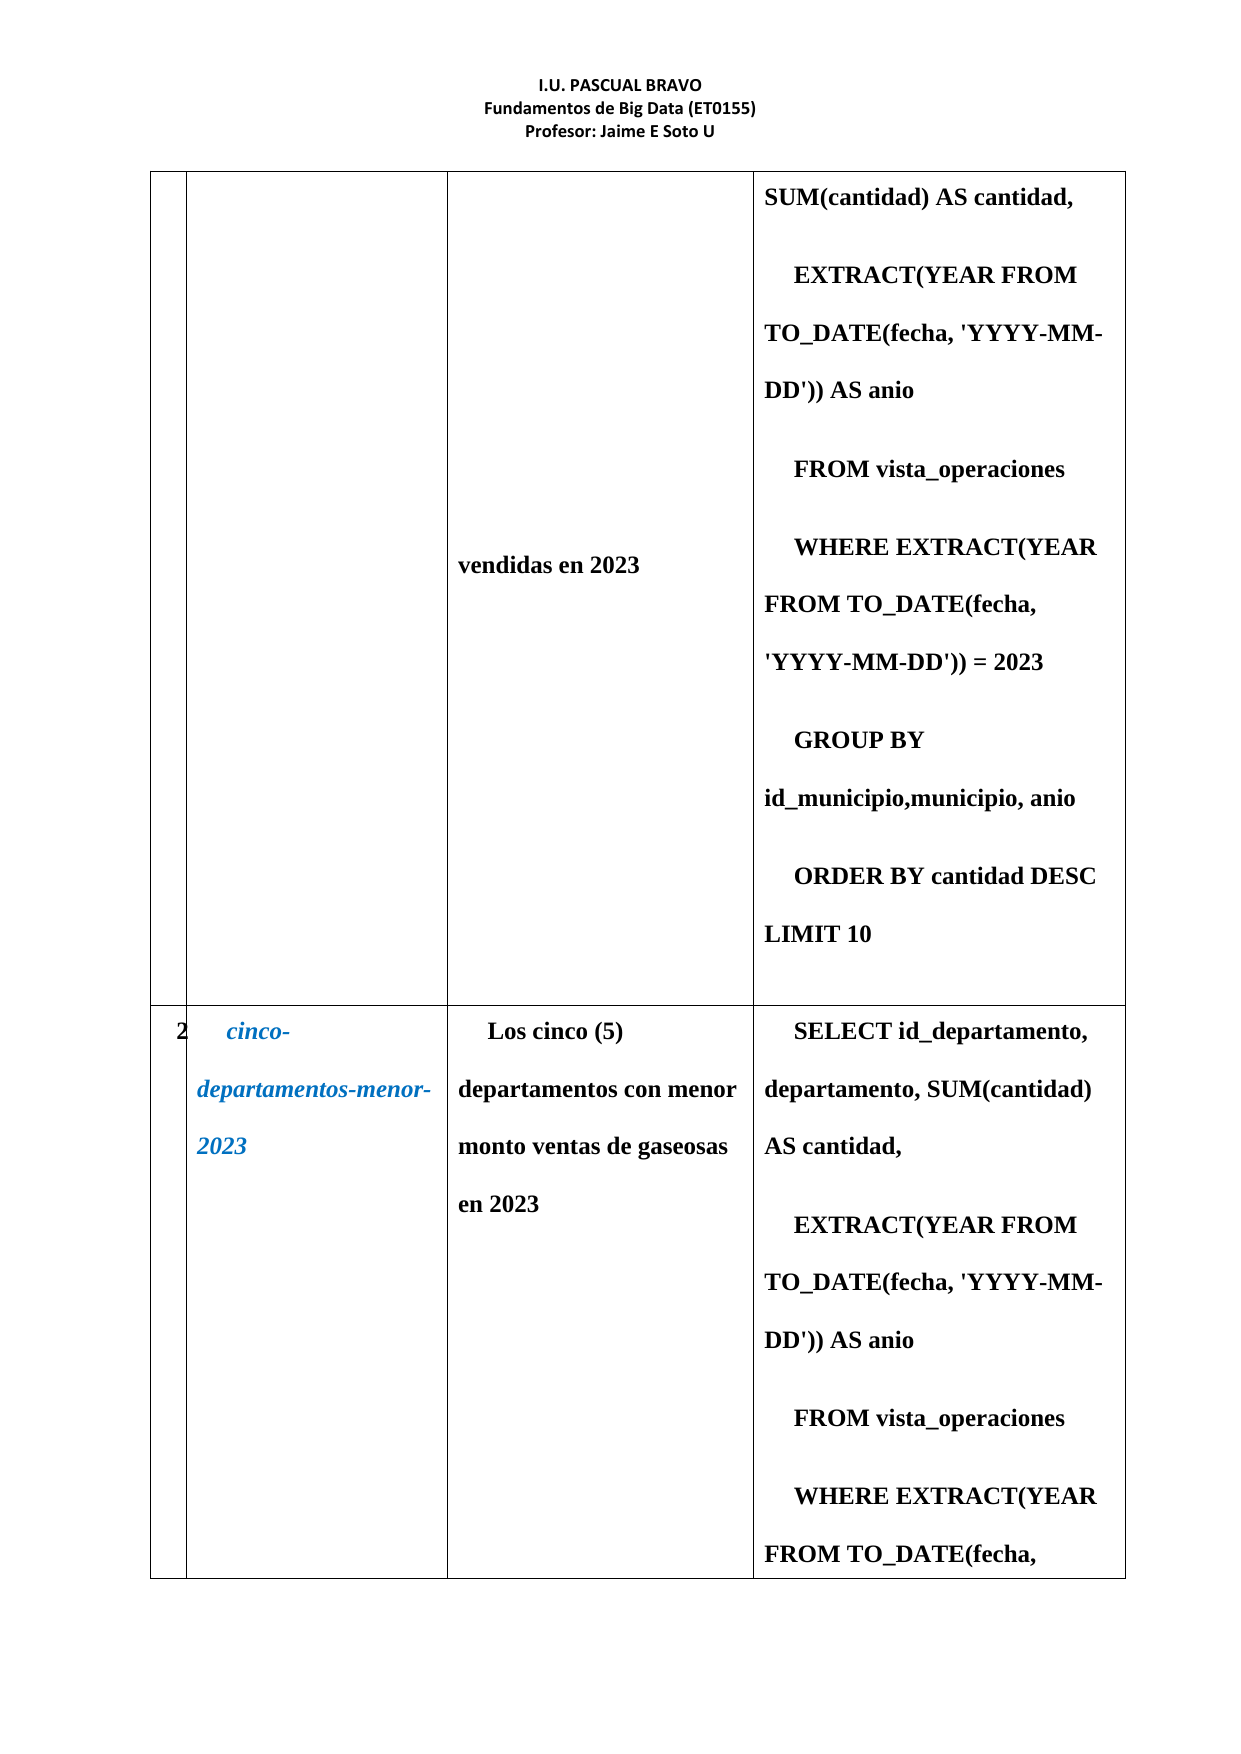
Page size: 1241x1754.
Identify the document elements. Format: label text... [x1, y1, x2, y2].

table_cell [187, 1006, 447, 1578]
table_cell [448, 172, 753, 1005]
table_cell 2 [151, 1006, 186, 1578]
table_cell 1 [151, 172, 186, 1005]
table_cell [754, 172, 1125, 1005]
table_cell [187, 172, 447, 1005]
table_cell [754, 1006, 1125, 1578]
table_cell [448, 1006, 753, 1578]
